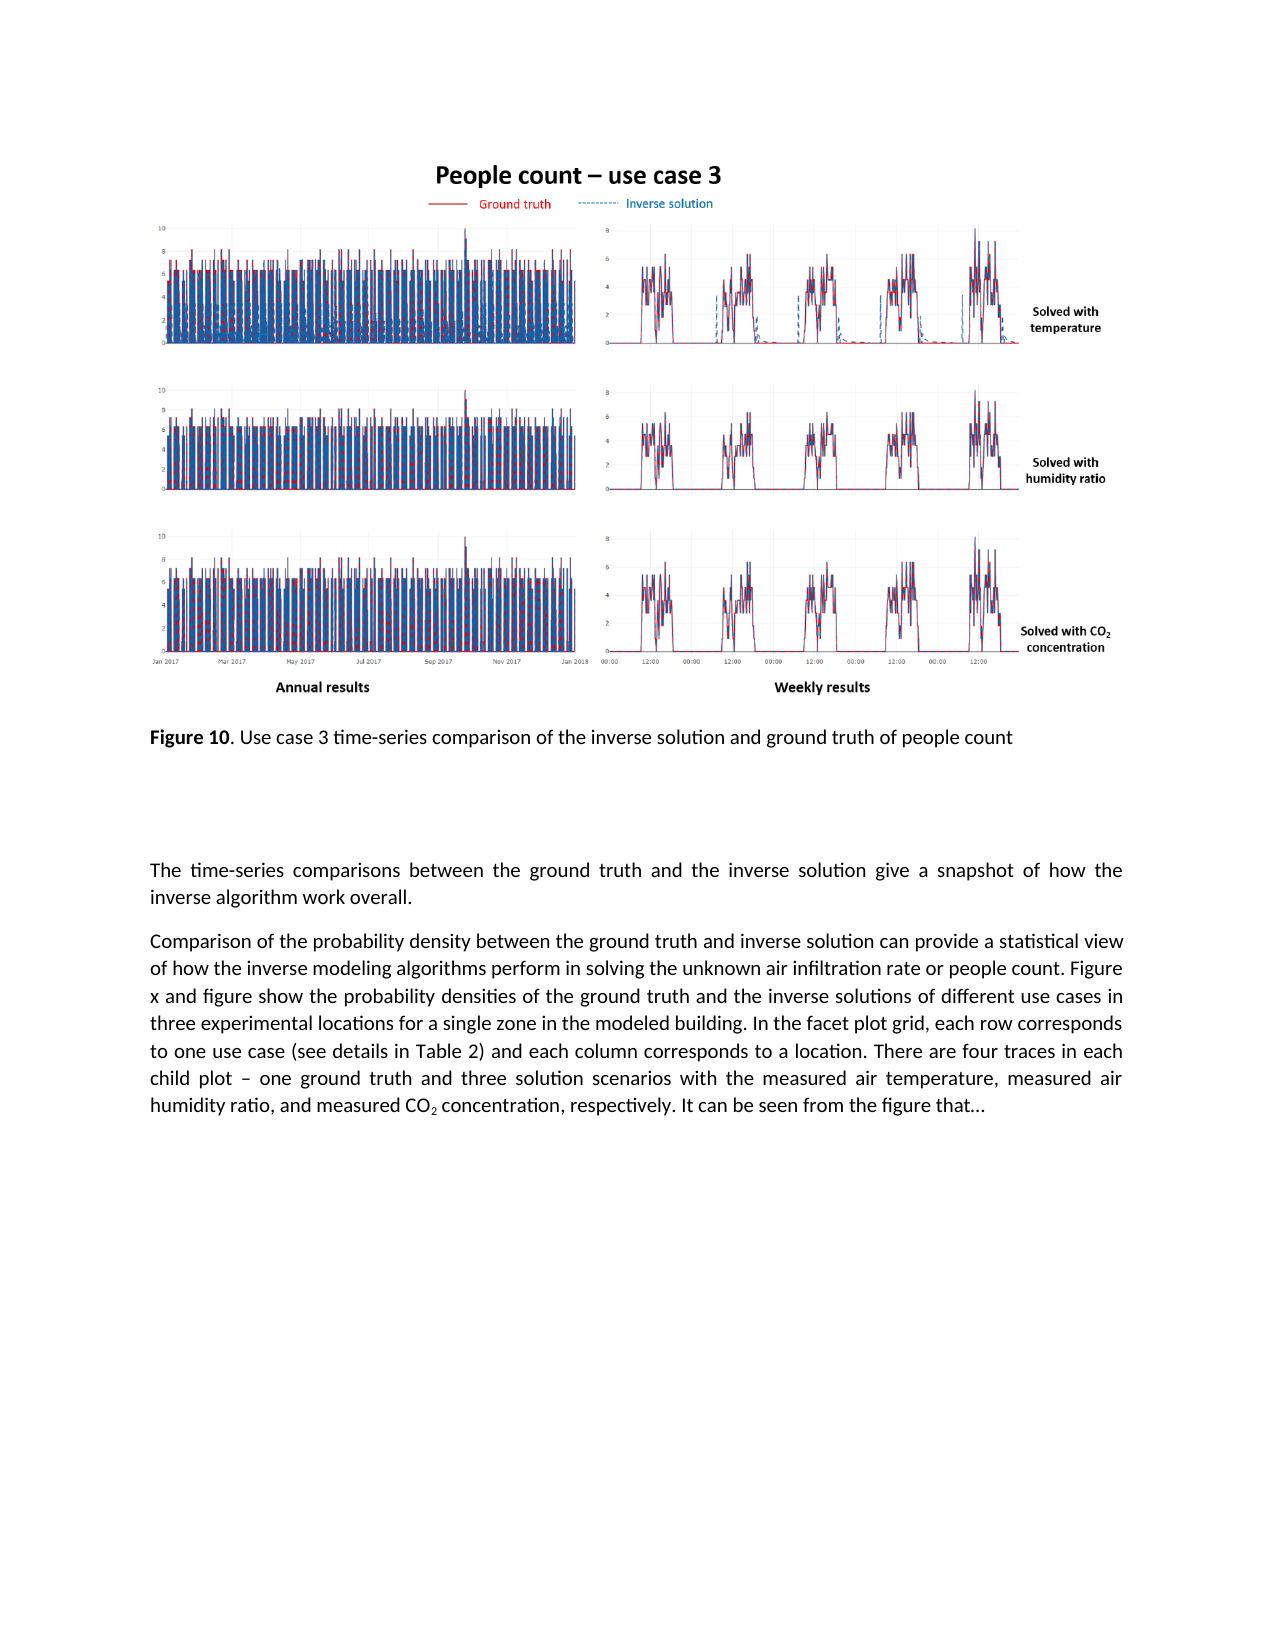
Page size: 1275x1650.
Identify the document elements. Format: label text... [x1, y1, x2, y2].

text The time-series comparisons between the ground truth and the inverse solution give a snapshot of how the inverse algorithm work overall. [150, 857, 1125, 909]
text Comparison of the probability density between the ground truth and inverse solution can provide a statistical view of how the inverse modeling algorithms perform in solving the unknown air infiltration rate or people count. Figure x and figure show the probability densities of the ground truth and the inverse solutions of different use cases in three experimental locations for a single zone in the modeled building. In the facet plot grid, each row corresponds to one use case (see details in Table 2) and each column corresponds to a location. There are four traces in each child plot – one ground truth and three solution scenarios with the measured air temperature, measured air humidity ratio, and measured CO2 concentration, respectively. It can be seen from the figure that… [150, 928, 1125, 1118]
picture [150, 150, 1125, 706]
text Figure 10. Use case 3 time-series comparison of the inverse solution and ground truth of people count [150, 724, 1125, 750]
